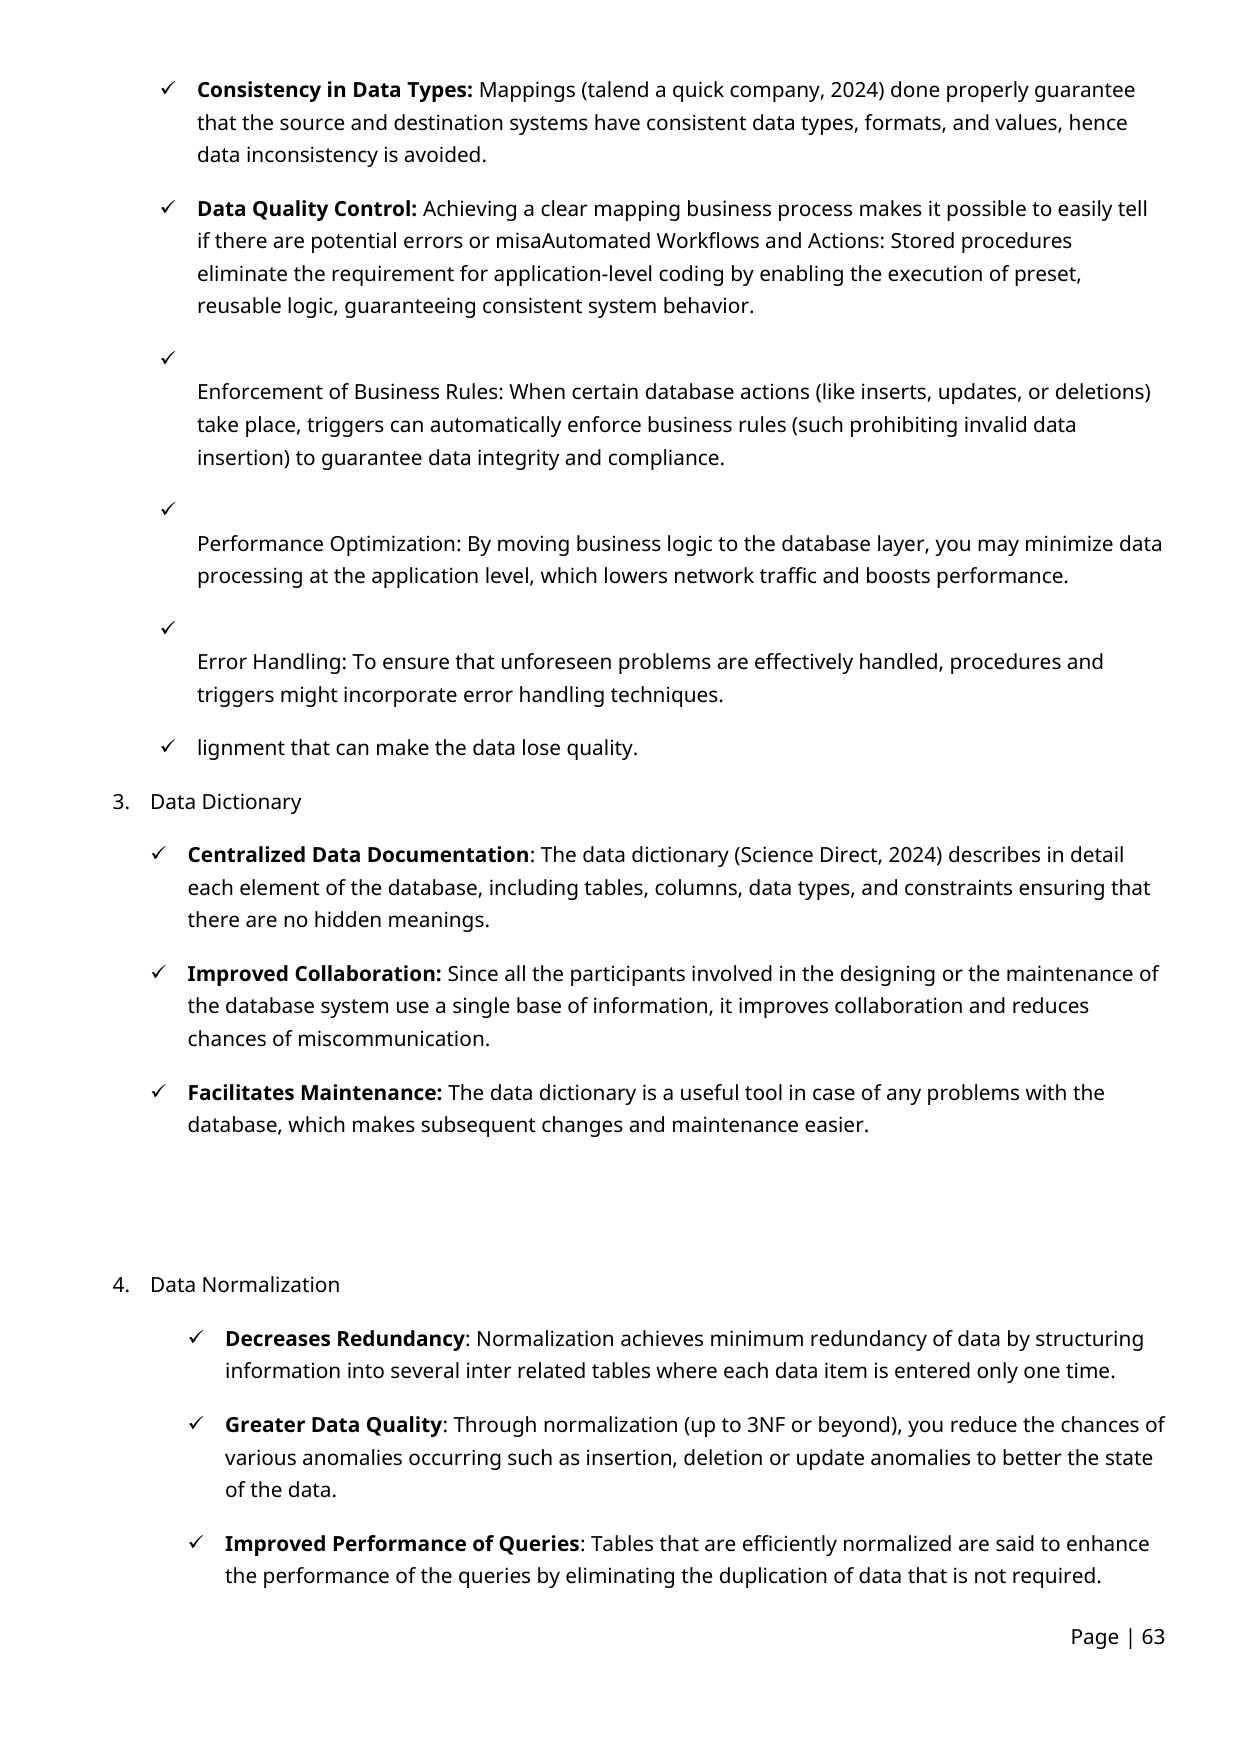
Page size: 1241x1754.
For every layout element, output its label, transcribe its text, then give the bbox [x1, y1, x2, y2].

list Centralized Data Documentation: The data dictionary describes in detail each element of the database, including tables, columns, data types, and constraints ensuring that there are no hidden meanings. [150, 840, 1165, 934]
list Data Dictionary [112, 787, 1165, 815]
list Greater Data Quality: Through normalization (up to 3NF or beyond), you reduce the chances of various anomalies occurring such as insertion, deletion or update anomalies to better the state of the data. [187, 1410, 1165, 1504]
list Facilitates Maintenance: The data dictionary is a useful tool in case of any problems with the database, which makes subsequent changes and maintenance easier. [150, 1078, 1165, 1139]
list Error Handling: To ensure that unforeseen problems are effectively handled, procedures and triggers might incorporate error handling techniques. [159, 615, 1165, 708]
list Data Normalization [112, 1271, 1165, 1299]
list Enforcement of Business Rules: When certain database actions (like inserts, updates, or deletions) take place, triggers can automatically enforce business rules (such prohibiting invalid data insertion) to guarantee data integrity and compliance. [159, 345, 1165, 471]
list Improved Performance of Queries: Tables that are efficiently normalized are said to enhance the performance of the queries by eliminating the duplication of data that is not required. [187, 1529, 1165, 1590]
list Improved Collaboration: Since all the participants involved in the designing or the maintenance of the database system use a single base of information, it improves collaboration and reduces chances of miscommunication. [150, 959, 1165, 1053]
list Consistency in Data Types: Mappings done properly guarantee that the source and destination systems have consistent data types, formats, and values, hence data inconsistency is avoided. [159, 75, 1165, 169]
list Performance Optimization: By moving business logic to the database layer, you may minimize data processing at the application level, which lowers network traffic and boosts performance. [159, 496, 1165, 590]
list lignment that can make the data lose quality. [159, 733, 1165, 762]
list Decreases Redundancy: Normalization achieves minimum redundancy of data by structuring information into several inter related tables where each data item is entered only one time. [187, 1324, 1165, 1385]
list Data Quality Control: Achieving a clear mapping business process makes it possible to easily tell if there are potential errors or misaAutomated Workflows and Actions: Stored procedures eliminate the requirement for application-level coding by enabling the execution of preset, reusable logic, guaranteeing consistent system behavior. [159, 194, 1165, 320]
